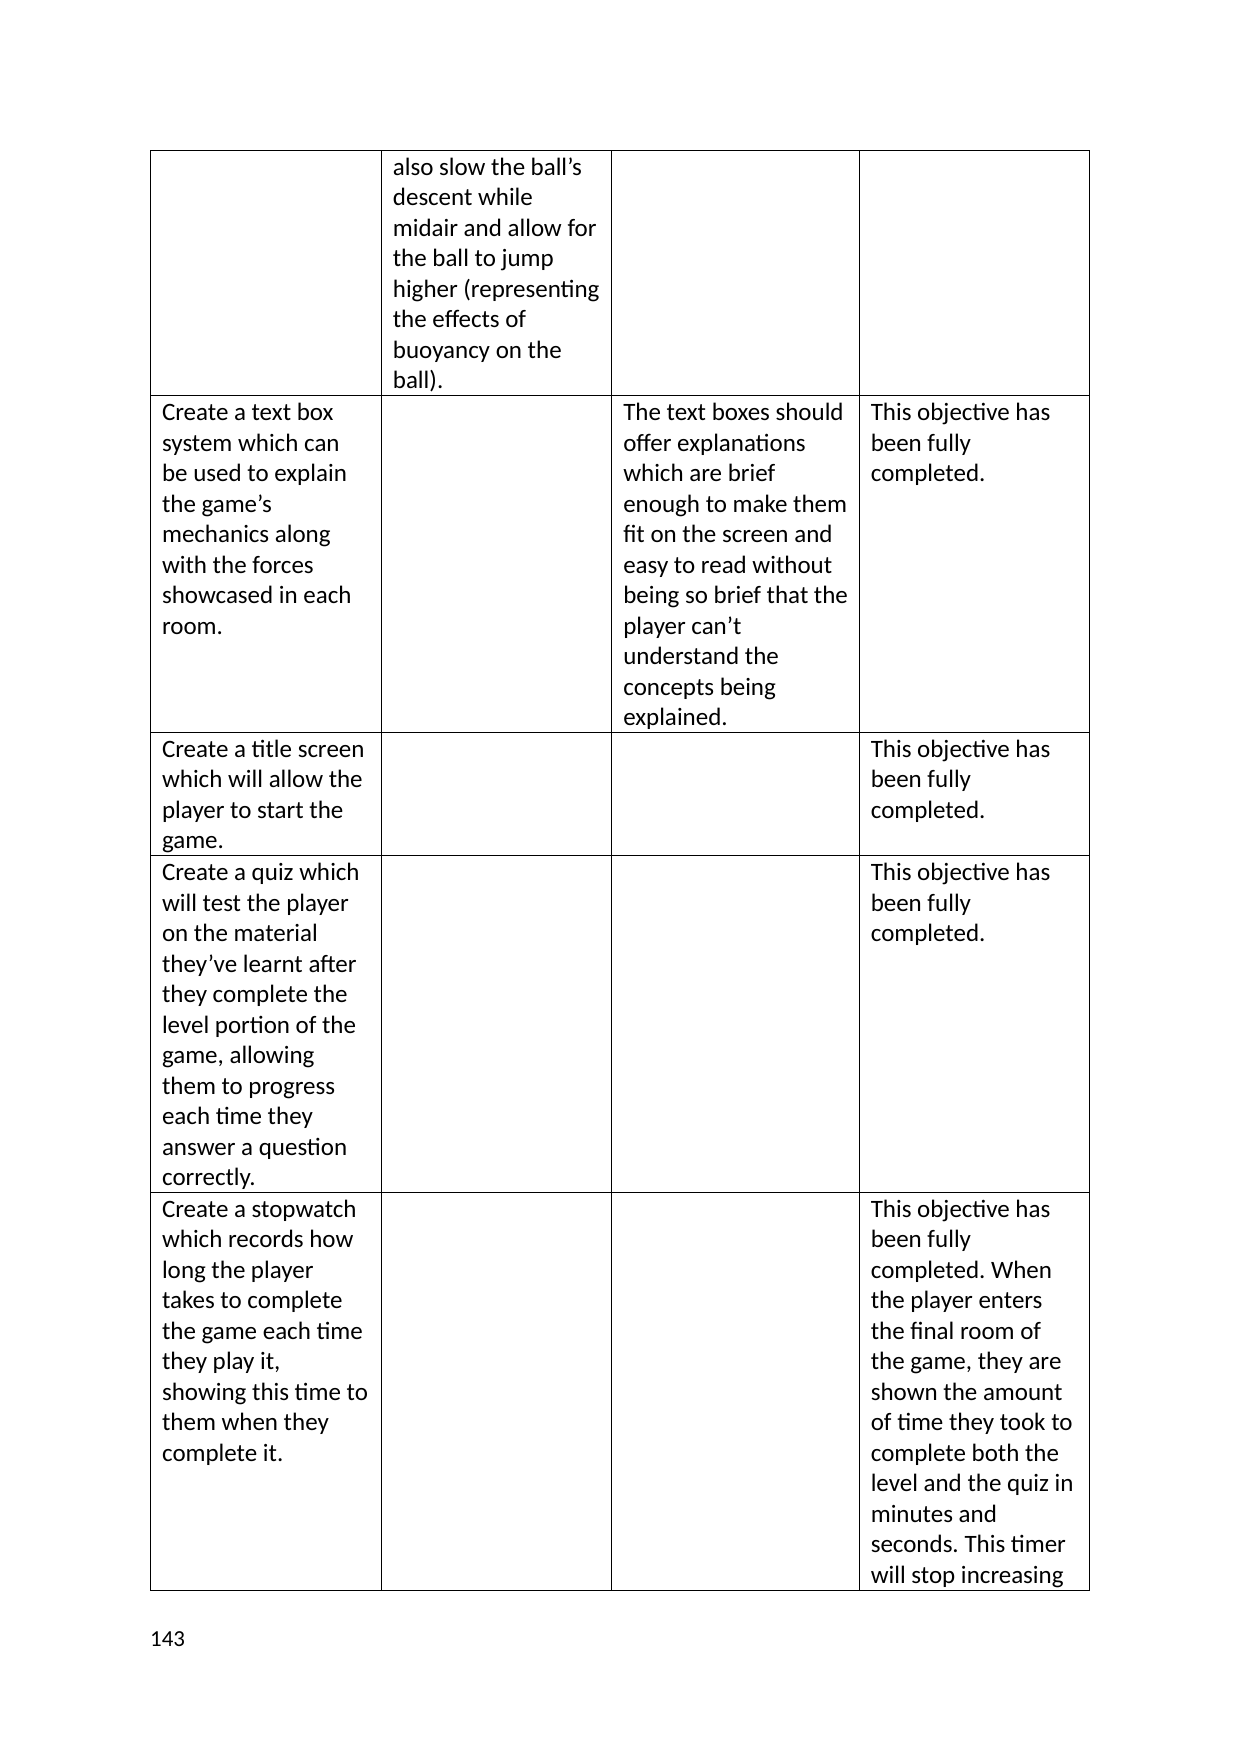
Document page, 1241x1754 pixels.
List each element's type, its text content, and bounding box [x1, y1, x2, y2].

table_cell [860, 1193, 1089, 1590]
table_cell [860, 151, 1089, 395]
table_cell [612, 151, 859, 395]
table_cell [151, 151, 381, 395]
table_cell [612, 856, 859, 1192]
table_cell [382, 1193, 611, 1590]
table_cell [382, 151, 611, 395]
table_cell Create a text box system which can be used to explain the game’s mechanics along with the forces showcased in each room. [151, 396, 381, 732]
table_cell Create a title screen which will allow the player to start the game. [151, 733, 381, 855]
table_cell [612, 1193, 859, 1590]
table_cell [382, 396, 611, 732]
table_cell This objective has been fully completed. [860, 396, 1089, 732]
table_cell [382, 856, 611, 1192]
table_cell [151, 1193, 381, 1590]
table_cell The text boxes should offer explanations which are brief enough to make them fit on the screen and easy to read without being so brief that the player can’t understand the concepts being explained. [612, 396, 859, 732]
table_cell This objective has been fully completed. [860, 733, 1089, 855]
table_cell Create a quiz which will test the player on the material they’ve learnt after they complete the level portion of the game, allowing them to progress each time they answer a question correctly. [151, 856, 381, 1192]
table_cell This objective has been fully completed. [860, 856, 1089, 1192]
table_cell [612, 733, 859, 855]
table_cell [382, 733, 611, 855]
